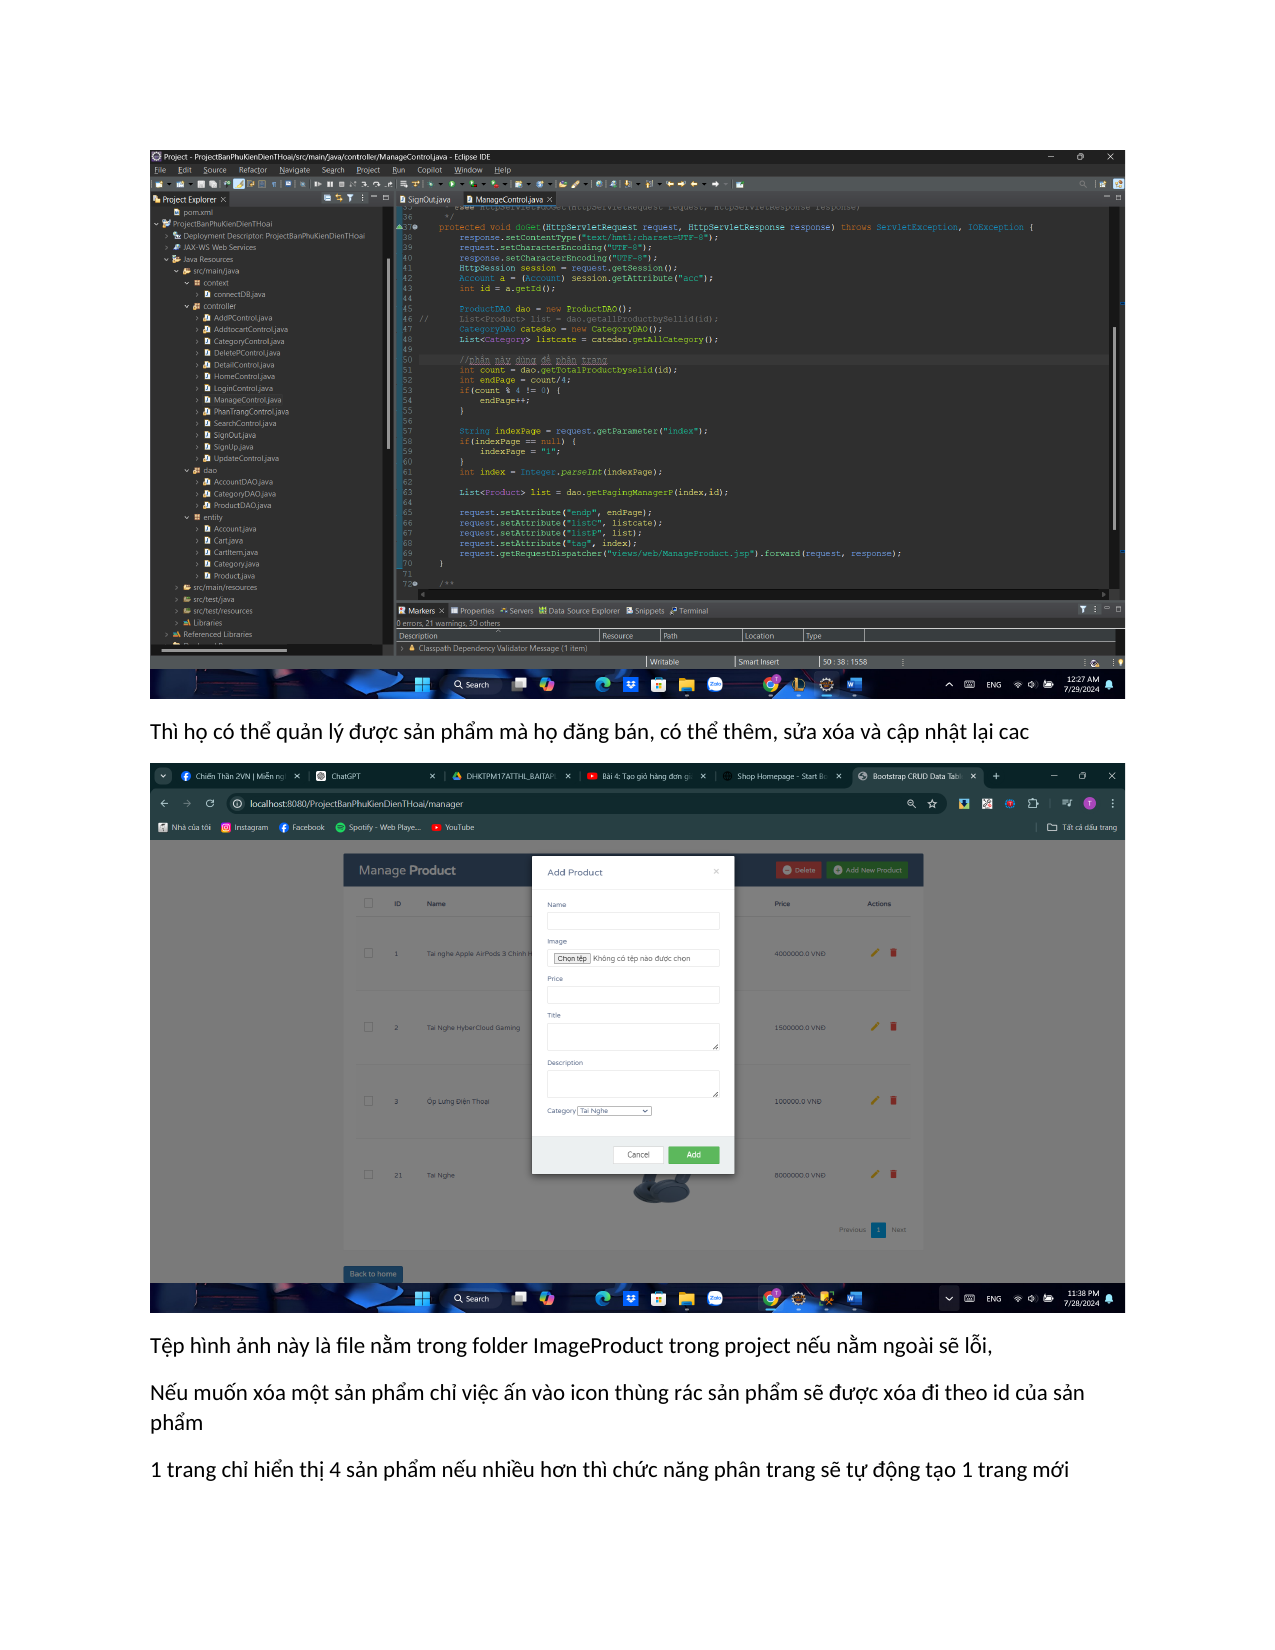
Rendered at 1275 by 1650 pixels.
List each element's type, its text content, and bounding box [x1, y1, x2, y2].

text Nếu muốn xóa một sản phẩm chỉ việc ấn vào icon thùng rác sản phẩm sẽ được xóa đi theo id của sản phẩm [150, 1378, 1125, 1436]
text Thì họ có thể quản lý được sản phẩm mà họ đăng bán, có thể thêm, sửa xóa và cập nhật lại cac [150, 717, 1125, 745]
text 1 trang chỉ hiển thị 4 sản phẩm nếu nhiều hơn thì chức năng phân trang sẽ tự động tạo 1 trang mới [150, 1455, 1125, 1483]
picture [150, 763, 1125, 1313]
text Tệp hình ảnh này là file nằm trong folder ImageProduct trong project nếu nằm ngoài sẽ lỗi, [150, 1331, 1125, 1359]
picture [150, 150, 1125, 699]
